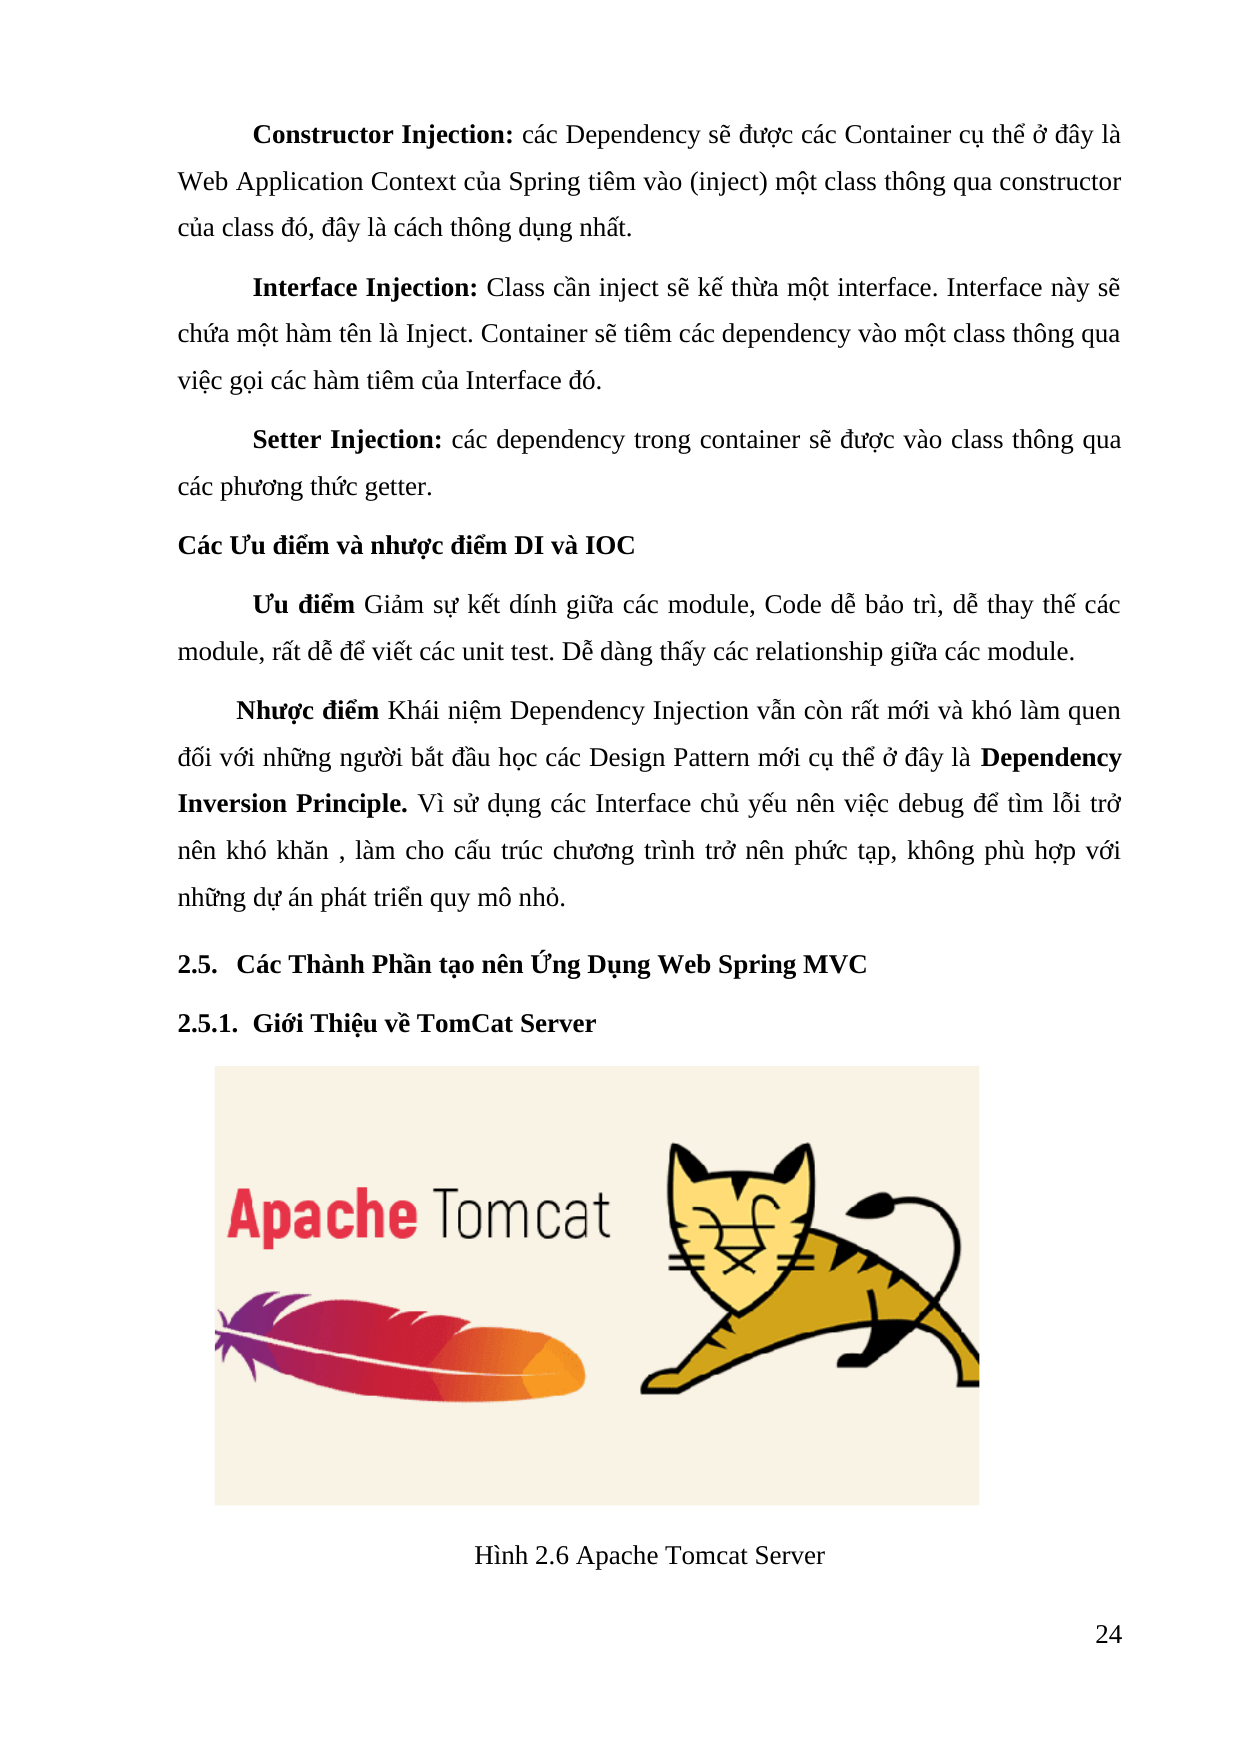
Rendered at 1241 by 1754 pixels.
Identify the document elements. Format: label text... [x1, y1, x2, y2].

text Interface Injection: Class cần inject sẽ kế thừa một interface. Interface này sẽ chứa một hàm tên là Inject. Container sẽ tiêm các dependency vào một class thông qua việc gọi các hàm tiêm của Interface đó. [177, 271, 1122, 395]
text Constructor Injection: các Dependency sẽ được các Container cụ thể ở đây là Web Application Context của Spring tiêm vào (inject) một class thông qua constructor của class đó, đây là cách thông dụng nhất. [177, 118, 1122, 243]
text Các Ưu điểm và nhược điểm DI và IOC [177, 529, 1122, 560]
text Setter Injection: các dependency trong container sẽ được vào class thông qua các phương thức getter. [177, 423, 1122, 501]
text Nhược điểm Khái niệm Dependency Injection vẫn còn rất mới và khó làm quen đối với những người bắt đầu học các Design Pattern mới cụ thể ở đây là Dependency Inversion Principle. Vì sử dụng các Interface chủ yếu nên việc debug để tìm lỗi trở nên khó khăn , làm cho cấu trúc chương trình trở nên phức tạp, không phù hợp với những dự án phát triển quy mô nhỏ. [177, 694, 1122, 912]
text Ưu điểm Giảm sự kết dính giữa các module, Code dễ bảo trì, dễ thay thế các module, rất dễ để viết các unit test. Dễ dàng thấy các relationship giữa các module. [177, 588, 1122, 666]
text Hình 2.6 Apache Tomcat Server [177, 1539, 1122, 1571]
subtitle Các Thành Phần tạo nên Ứng Dụng Web Spring MVC [177, 948, 1122, 979]
picture [214, 1066, 980, 1512]
subtitle Giới Thiệu về TomCat Server [177, 1007, 1122, 1038]
